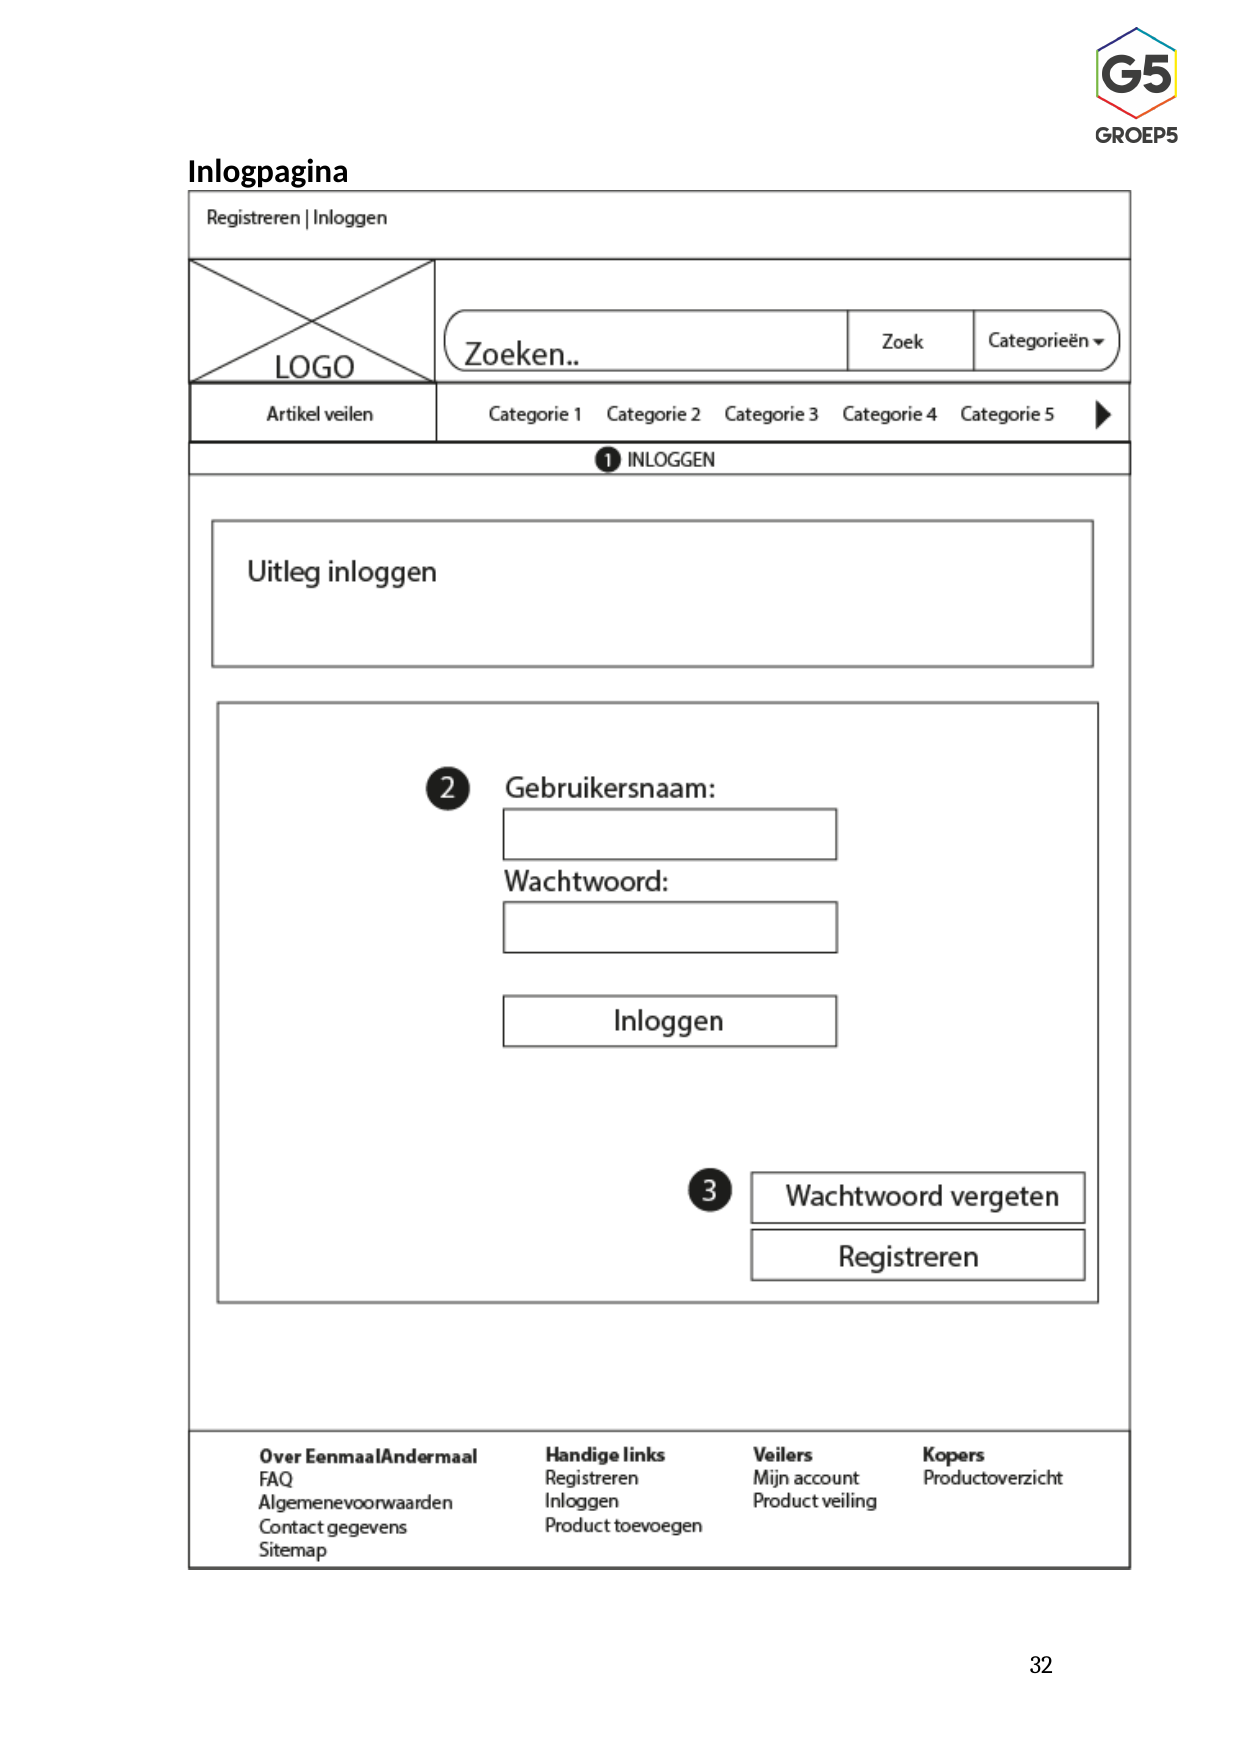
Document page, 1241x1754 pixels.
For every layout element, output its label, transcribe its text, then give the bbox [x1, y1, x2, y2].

picture [1095, 27, 1178, 143]
subtitle Inlogpagina [187, 150, 1053, 190]
picture [187, 190, 1132, 1570]
